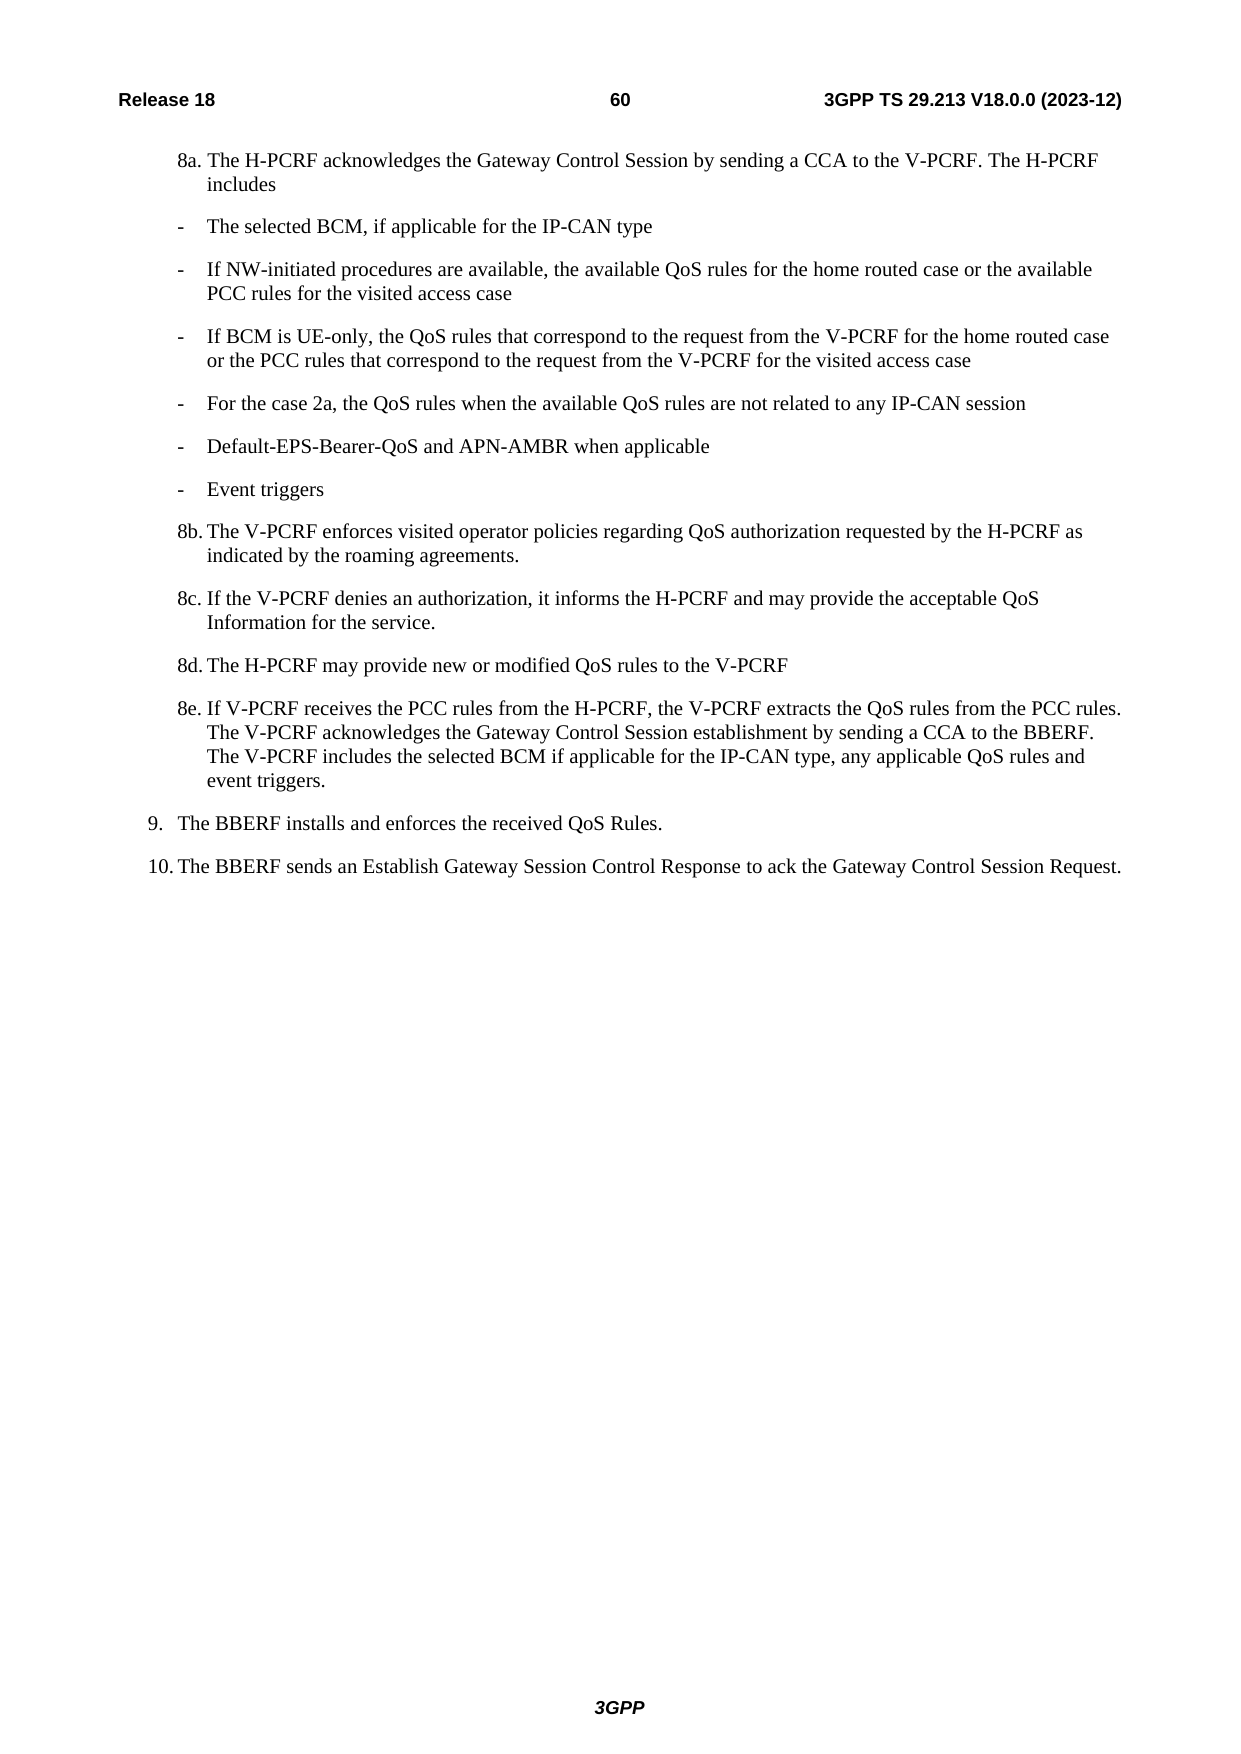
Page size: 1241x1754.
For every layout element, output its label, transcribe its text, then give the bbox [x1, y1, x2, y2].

text - The selected BCM, if applicable for the IP-CAN type [177, 214, 1122, 238]
text - Default-EPS-Bearer-QoS and APN-AMBR when applicable [177, 434, 1122, 458]
text 8e. If V-PCRF receives the PCC rules from the H-PCRF, the V-PCRF extracts the QoS rules from the PCC rules. The V-PCRF acknowledges the Gateway Control Session establishment by sending a CCA to the BBERF. The V-PCRF includes the selected BCM if applicable for the IP-CAN type, any applicable QoS rules and event triggers. [177, 696, 1122, 792]
text 9. The BBERF installs and enforces the received QoS Rules. [148, 811, 1122, 835]
text 8b. The V-PCRF enforces visited operator policies regarding QoS authorization requested by the H-PCRF as indicated by the roaming agreements. [177, 519, 1122, 567]
text 8c. If the V-PCRF denies an authorization, it informs the H-PCRF and may provide the acceptable QoS Information for the service. [177, 586, 1122, 634]
text 8d. The H-PCRF may provide new or modified QoS rules to the V-PCRF [177, 653, 1122, 677]
text - If BCM is UE-only, the QoS rules that correspond to the request from the V-PCRF for the home routed case or the PCC rules that correspond to the request from the V-PCRF for the visited access case [177, 324, 1122, 372]
text 10. The BBERF sends an Establish Gateway Session Control Response to ack the Gateway Control Session Request. [148, 854, 1122, 878]
text - Event triggers [177, 477, 1122, 501]
text - For the case 2a, the QoS rules when the available QoS rules are not related to any IP-CAN session [177, 391, 1122, 415]
text 8a. The H-PCRF acknowledges the Gateway Control Session by sending a CCA to the V-PCRF. The H-PCRF includes [177, 147, 1122, 196]
text - If NW-initiated procedures are available, the available QoS rules for the home routed case or the available PCC rules for the visited access case [177, 257, 1122, 305]
